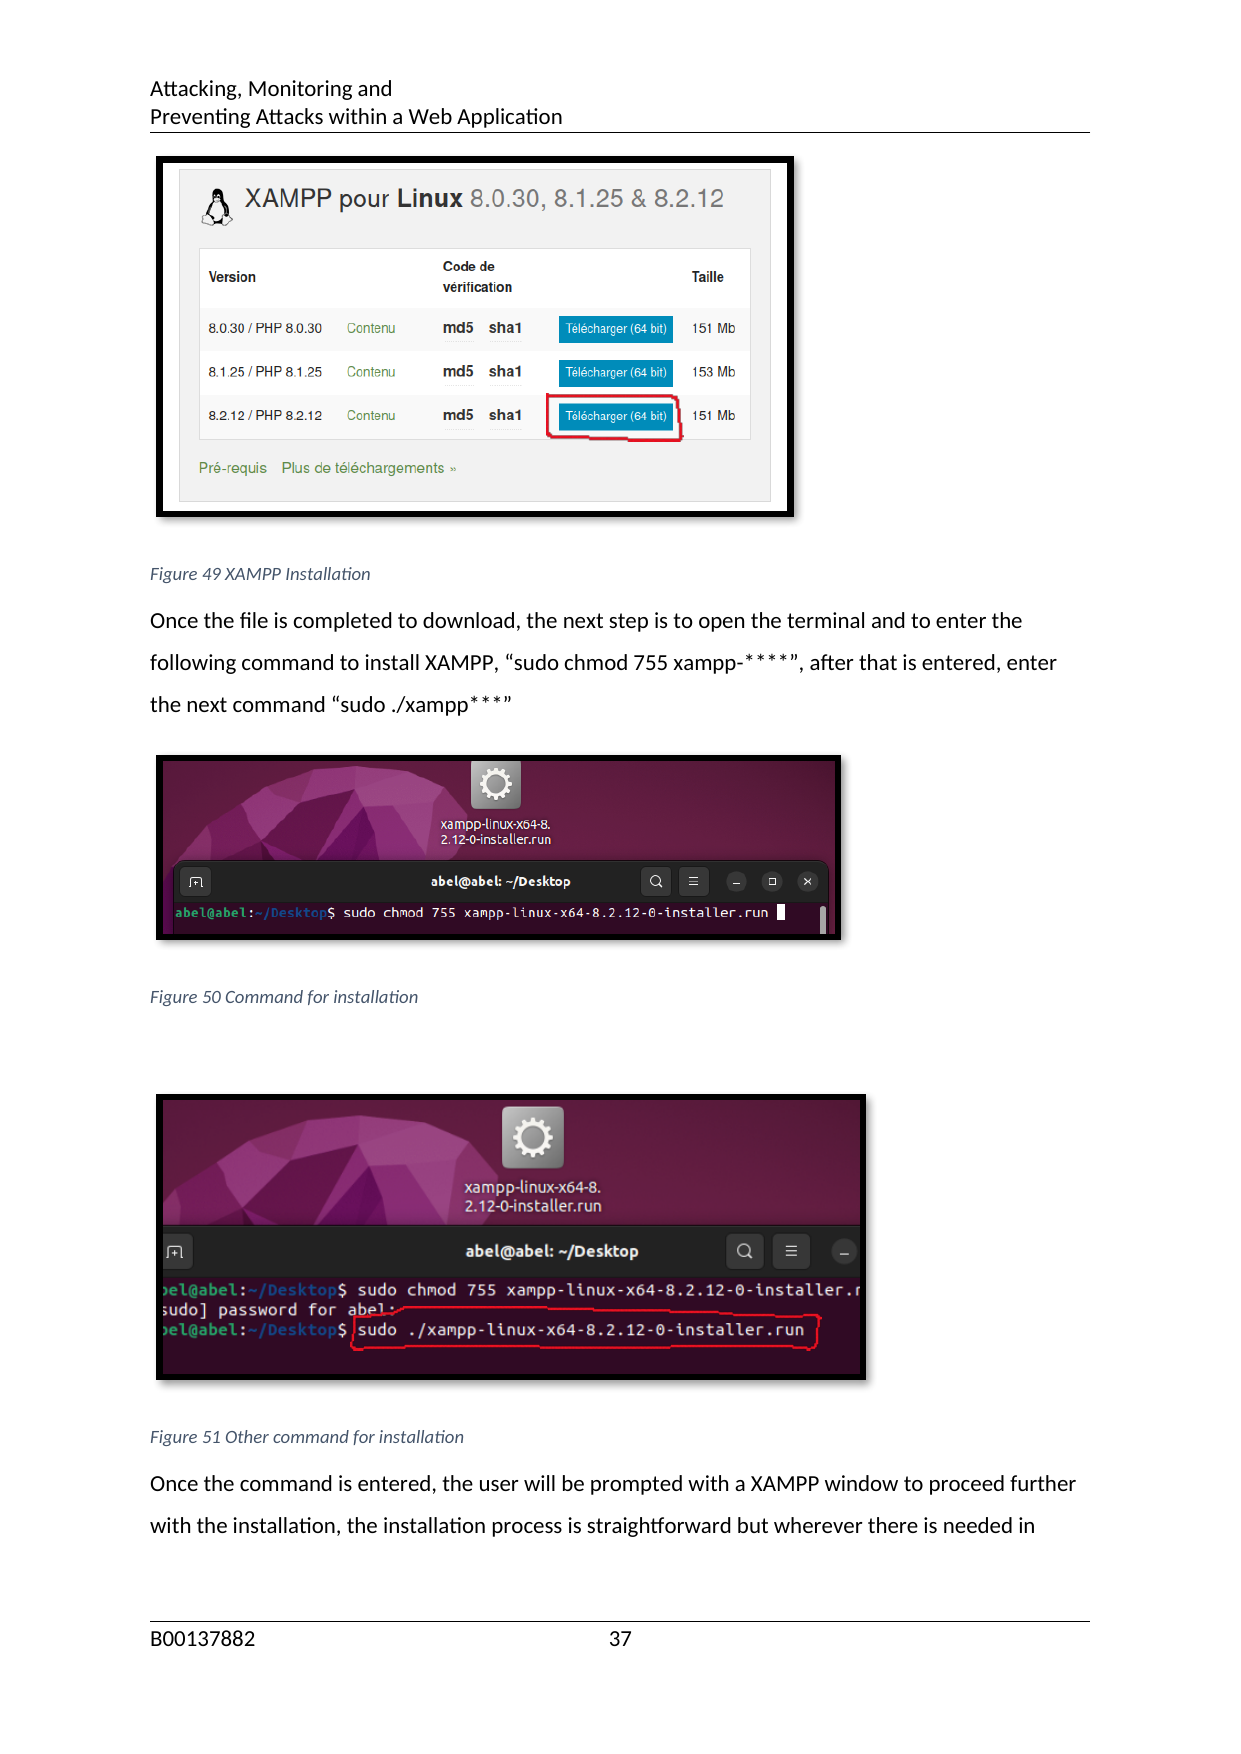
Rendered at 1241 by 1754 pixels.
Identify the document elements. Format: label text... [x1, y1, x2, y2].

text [150, 1469, 1090, 1539]
text Figure 51 Other command for installation [150, 1425, 1090, 1448]
text Figure 49 XAMPP Installation [150, 562, 1090, 585]
text Figure 50 Command for installation [150, 986, 1090, 1008]
picture [163, 761, 835, 934]
picture [163, 163, 787, 511]
text Once the file is completed to download, the next step is to open the terminal and to enter the following command to install XAMPP, “sudo chmod 755 xampp-****”, after that is entered, enter the next command “sudo ./xampp***” [150, 606, 1090, 718]
picture [163, 1100, 860, 1374]
